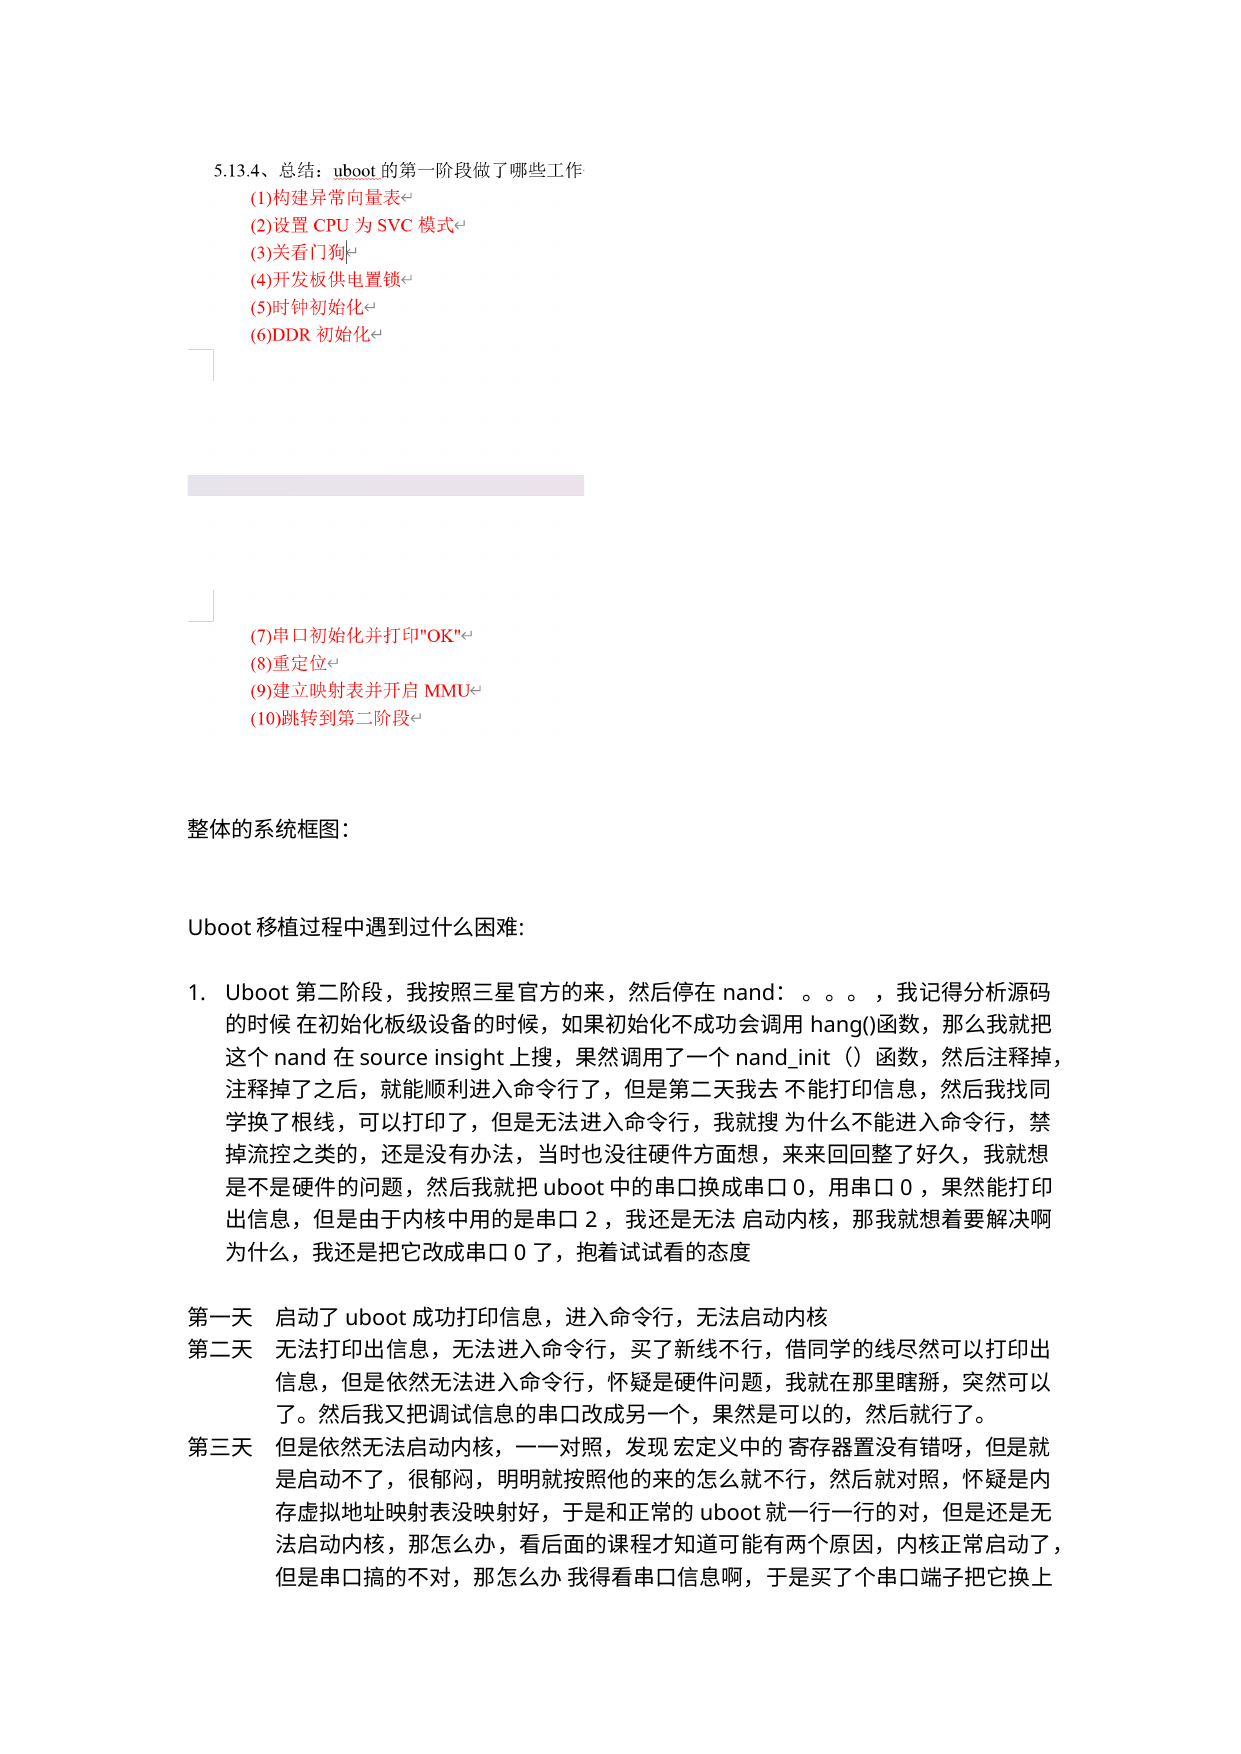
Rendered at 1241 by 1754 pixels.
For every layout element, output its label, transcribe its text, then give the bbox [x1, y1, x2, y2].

picture [187, 162, 585, 743]
text 整体的系统框图： [187, 812, 1053, 844]
list Uboot 第二阶段，我按照三星官方的来，然后停在nand： 。。。 ，我记得分析源码的时候 在初始化板级设备的时候，如果初始化不成功会调用hang()函数，那么我就把这个nand 在source insight上搜，果然调用了一个nand_init（）函数，然后注释掉，注释掉了之后，就能顺利进入命令行了，但是第二天我去 不能打印信息，然后我找同学换了根线，可以打印了，但是无法进入命令行，我就搜 为什么不能进入命令行，禁掉流控之类的，还是没有办法，当时也没往硬件方面想，来来回回整了好久，我就想是不是硬件的问题，然后我就把uboot中的串口换成串口0，用串口0 ，果然能打印出信息，但是由于内核中用的是串口2 ，我还是无法 启动内核，那我就想着要解决啊 为什么，我还是把它改成串口0 了，抱着试试看的态度 [187, 974, 1053, 1267]
list 无法打印出信息，无法进入命令行，买了新线不行，借同学的线尽然可以打印出信息，但是依然无法进入命令行，怀疑是硬件问题，我就在那里瞎掰，突然可以了。然后我又把调试信息的串口改成另一个，果然是可以的，然后就行了。 [187, 1332, 1053, 1429]
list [187, 1429, 1053, 1592]
text Uboot移植过程中遇到过什么困难: [187, 909, 1053, 942]
list 启动了uboot 成功打印信息，进入命令行，无法启动内核 [187, 1299, 1053, 1332]
